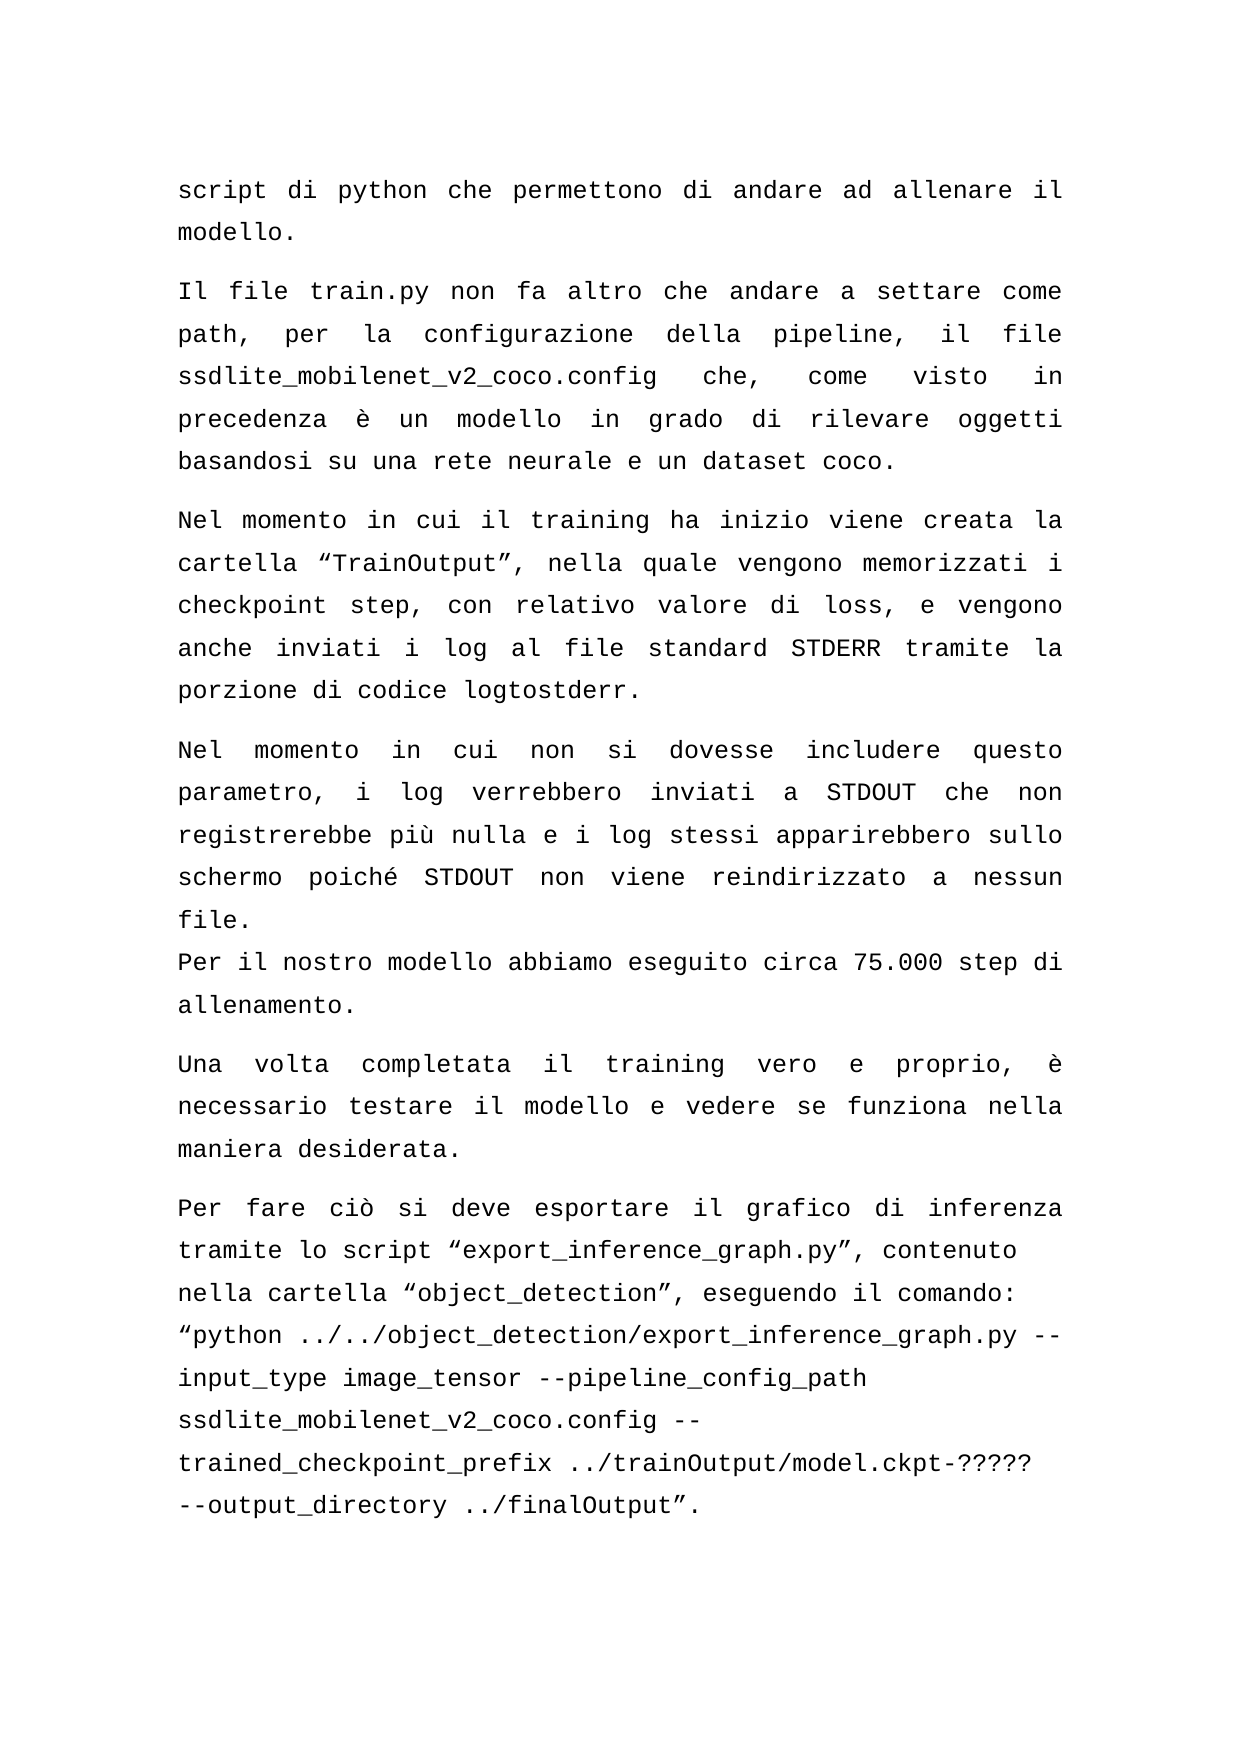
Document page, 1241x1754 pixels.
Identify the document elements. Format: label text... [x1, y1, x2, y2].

text Nel momento in cui il training ha inizio viene creata la cartella “TrainOutput”, nella quale vengono memorizzati i checkpoint step, con relativo valore di loss, e vengono anche inviati i log al file standard STDERR tramite la porzione di codice logtostderr. [177, 508, 1063, 706]
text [177, 177, 1063, 248]
text Nel momento in cui non si dovesse includere questo parametro, i log verrebbero inviati a STDOUT che non registrerebbe più nulla e i log stessi apparirebbero sullo schermo poiché STDOUT non viene reindirizzato a nessun file. [177, 737, 1063, 936]
text Per il nostro modello abbiamo eseguito circa 75.000 step di allenamento. [177, 950, 1063, 1021]
text “python ../../object_detection/export_inference_graph.py --input_type image_tensor --pipeline_config_path ssdlite_mobilenet_v2_coco.config --trained_checkpoint_prefix ../trainOutput/model.ckpt-????? --output_directory ../finalOutput”. [177, 1323, 1063, 1521]
text Per fare ciò si deve esportare il grafico di inferenza tramite lo script “export_inference_graph.py”, contenuto [177, 1196, 1063, 1266]
text nella cartella “object_detection”, eseguendo il comando: [177, 1281, 1063, 1309]
text Il file train.py non fa altro che andare a settare come path, per la configurazione della pipeline, il file ssdlite_mobilenet_v2_coco.config che, come visto in precedenza è un modello in grado di rilevare oggetti basandosi su una rete neurale e un dataset coco. [177, 279, 1063, 477]
text Una volta completata il training vero e proprio, è necessario testare il modello e vedere se funziona nella maniera desiderata. [177, 1051, 1063, 1165]
